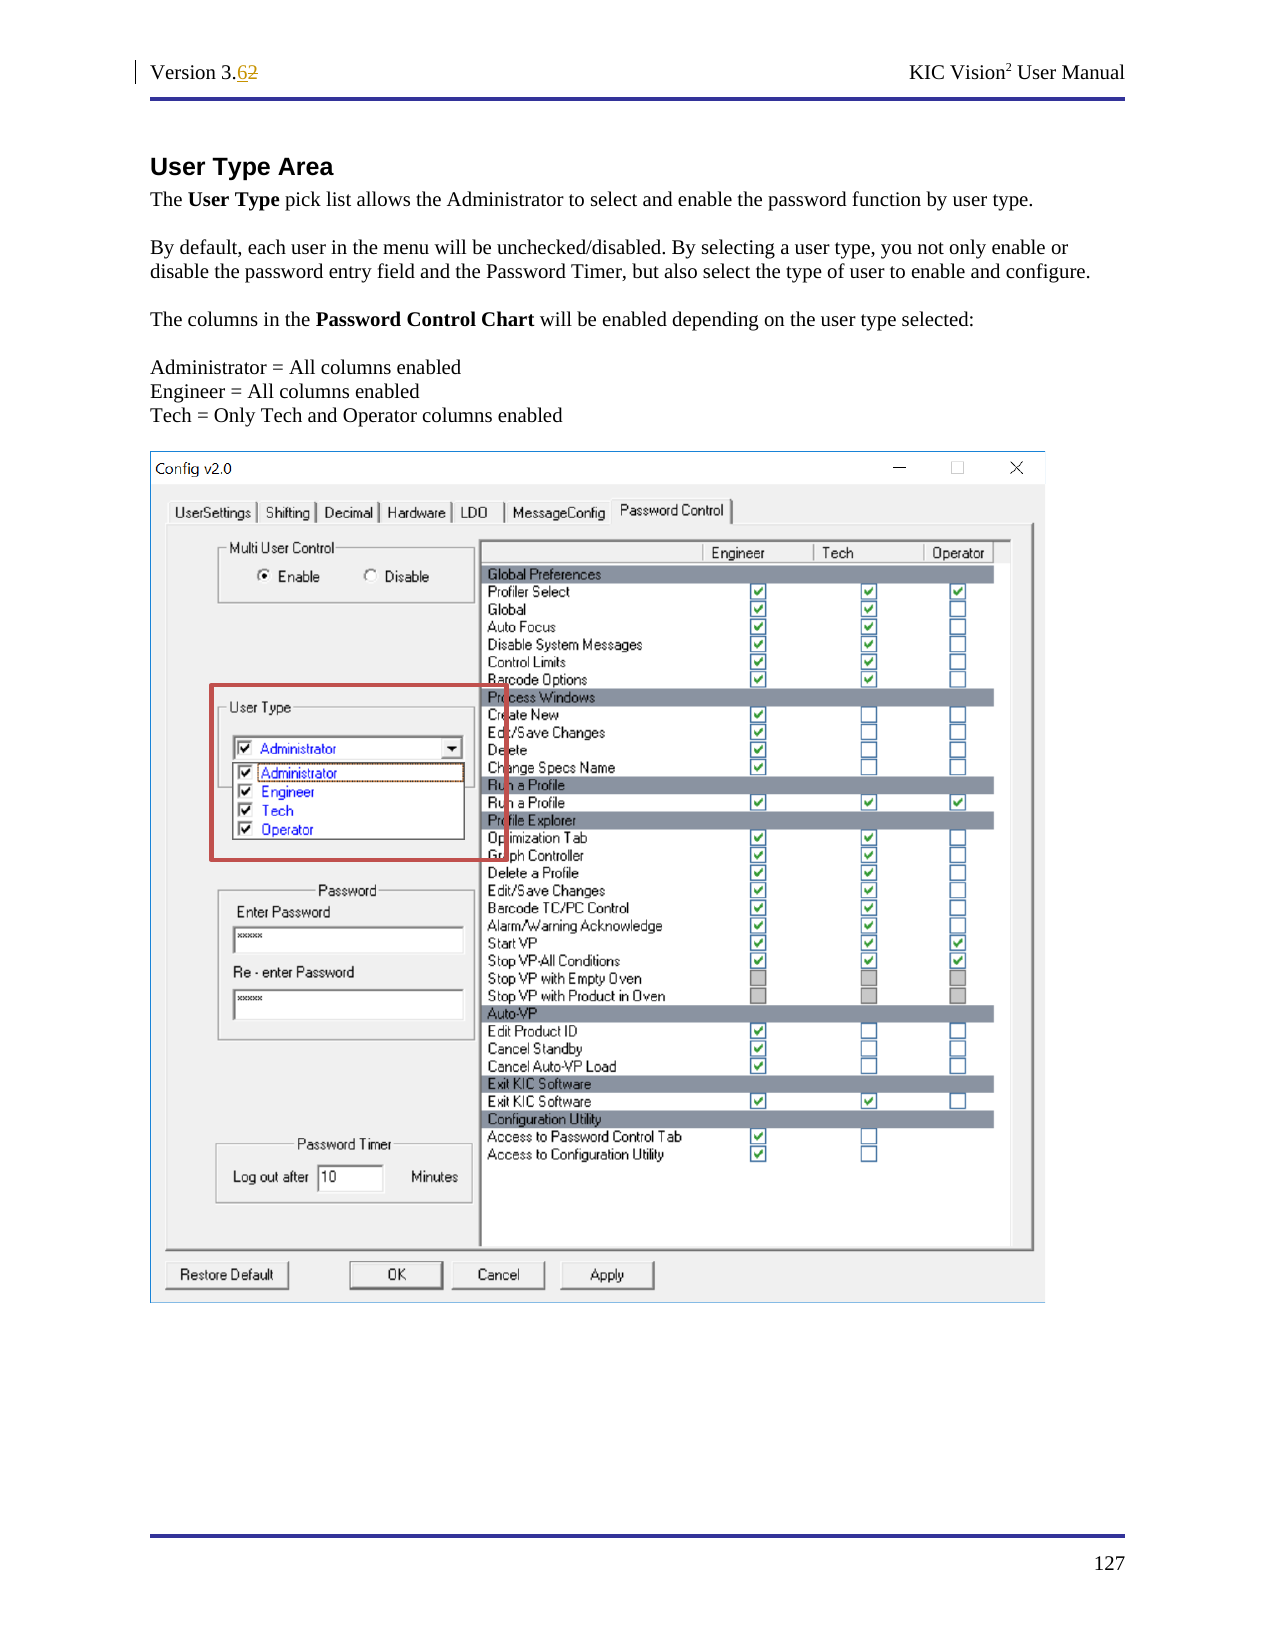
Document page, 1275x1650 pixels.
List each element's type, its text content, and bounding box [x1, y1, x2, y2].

text Engineer = All columns enabled [150, 379, 1125, 403]
text Tech = Only Tech and Operator columns enabled [150, 403, 1125, 427]
text The User Type pick list allows the Administrator to select and enable the password function by user type. [150, 187, 1125, 211]
picture [150, 451, 1046, 1303]
subtitle User Type Area [150, 152, 1125, 180]
text Administrator = All columns enabled [150, 355, 1125, 379]
text By default, each user in the menu will be unchecked/disabled. By selecting a user type, you not only enable or disable the password entry field and the Password Timer, but also select the type of user to enable and configure. [150, 235, 1125, 283]
text The columns in the Password Control Chart will be enabled depending on the user type selected: [150, 307, 1125, 331]
